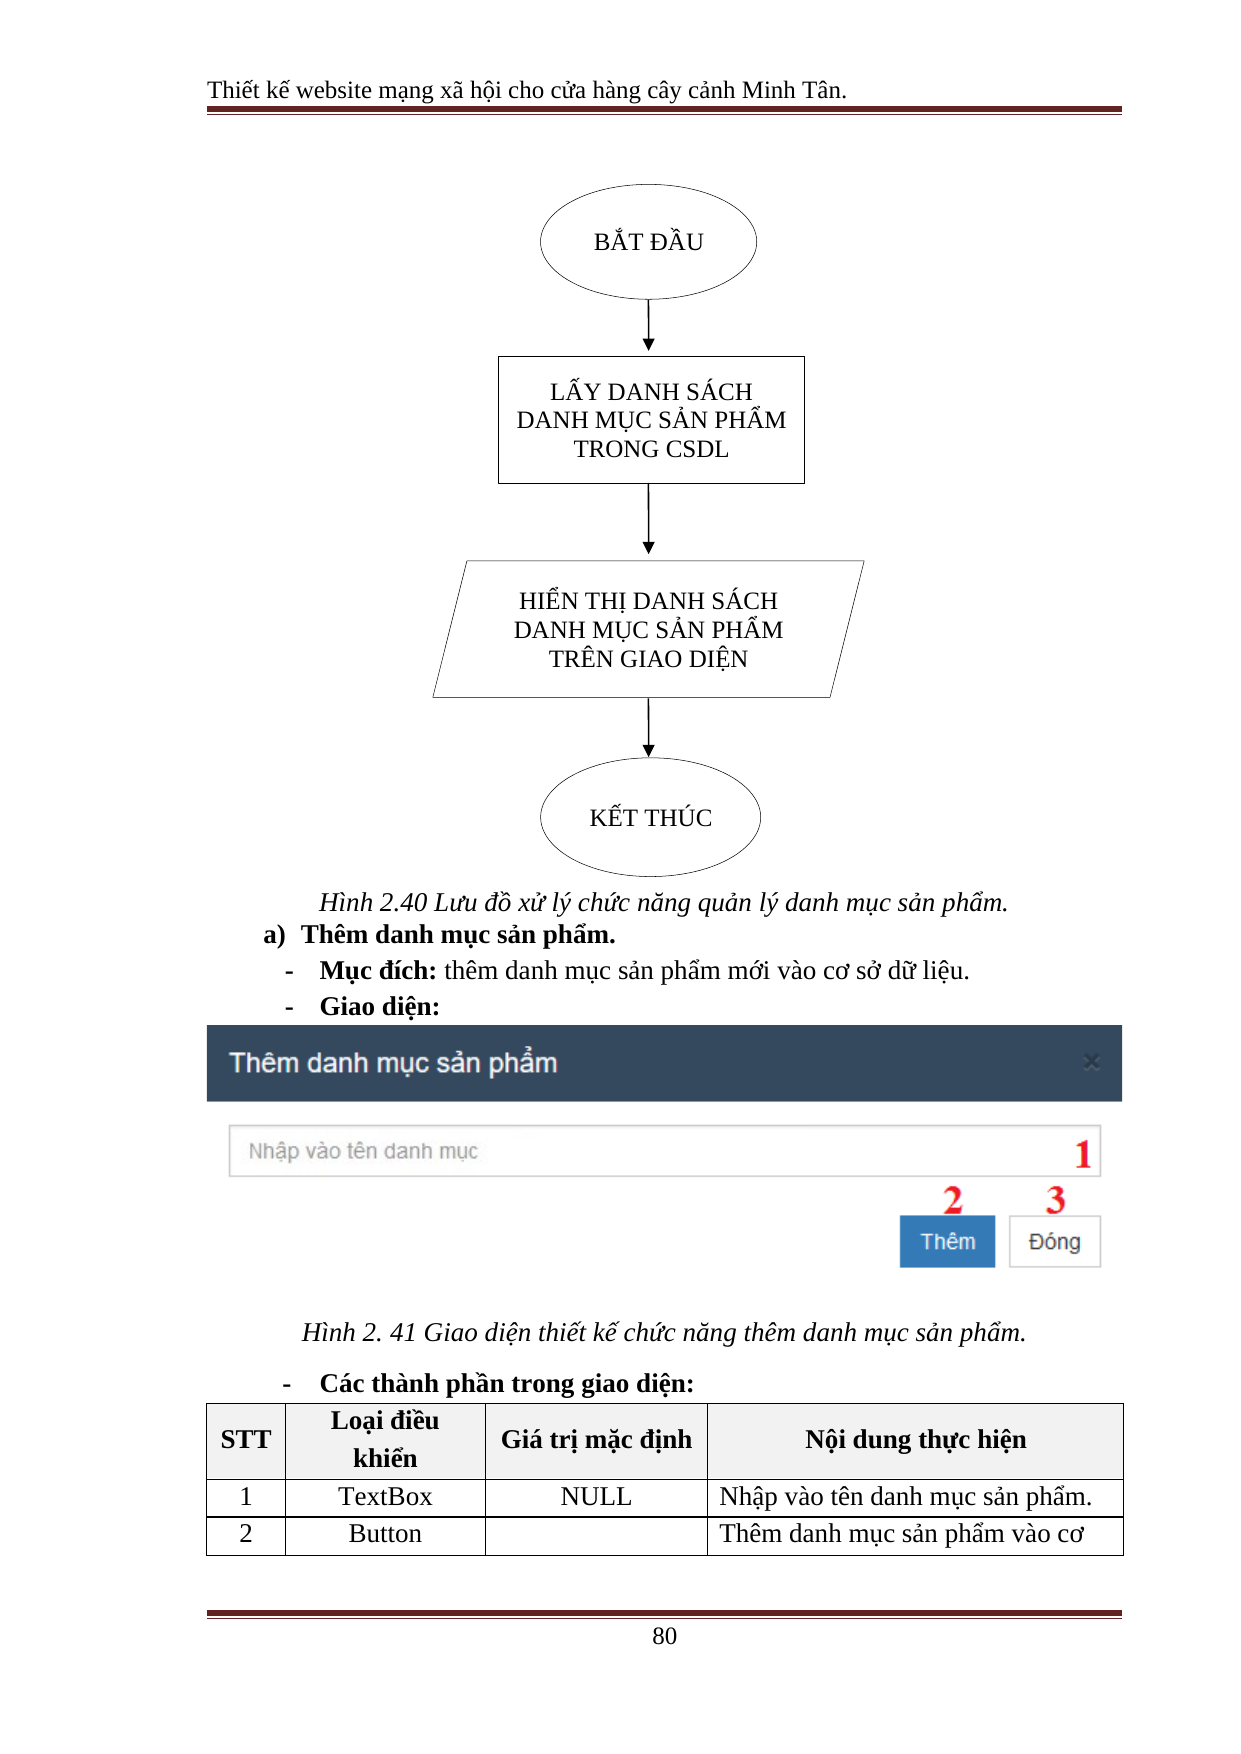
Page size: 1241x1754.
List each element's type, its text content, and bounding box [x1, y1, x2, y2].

list Thêm danh mục sản phẩm. [263, 917, 1122, 949]
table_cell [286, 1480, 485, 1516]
list Giao diện: [284, 989, 1122, 1021]
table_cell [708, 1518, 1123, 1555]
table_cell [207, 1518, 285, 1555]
list Các thành phần trong giao diện: [282, 1368, 1122, 1399]
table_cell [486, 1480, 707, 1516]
list Mục đích: thêm danh mục sản phẩm mới vào cơ sở dữ liệu. [284, 954, 1122, 985]
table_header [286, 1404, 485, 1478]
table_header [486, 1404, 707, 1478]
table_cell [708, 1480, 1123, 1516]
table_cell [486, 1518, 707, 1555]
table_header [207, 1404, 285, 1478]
picture [206, 1025, 1123, 1291]
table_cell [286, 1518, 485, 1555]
list Thêm danh mục sản phẩm. [263, 177, 1122, 885]
text Hình 2. 41 Giao diện thiết kế chức năng thêm danh mục sản phẩm. [207, 1316, 1122, 1347]
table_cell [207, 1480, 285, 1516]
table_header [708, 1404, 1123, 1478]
